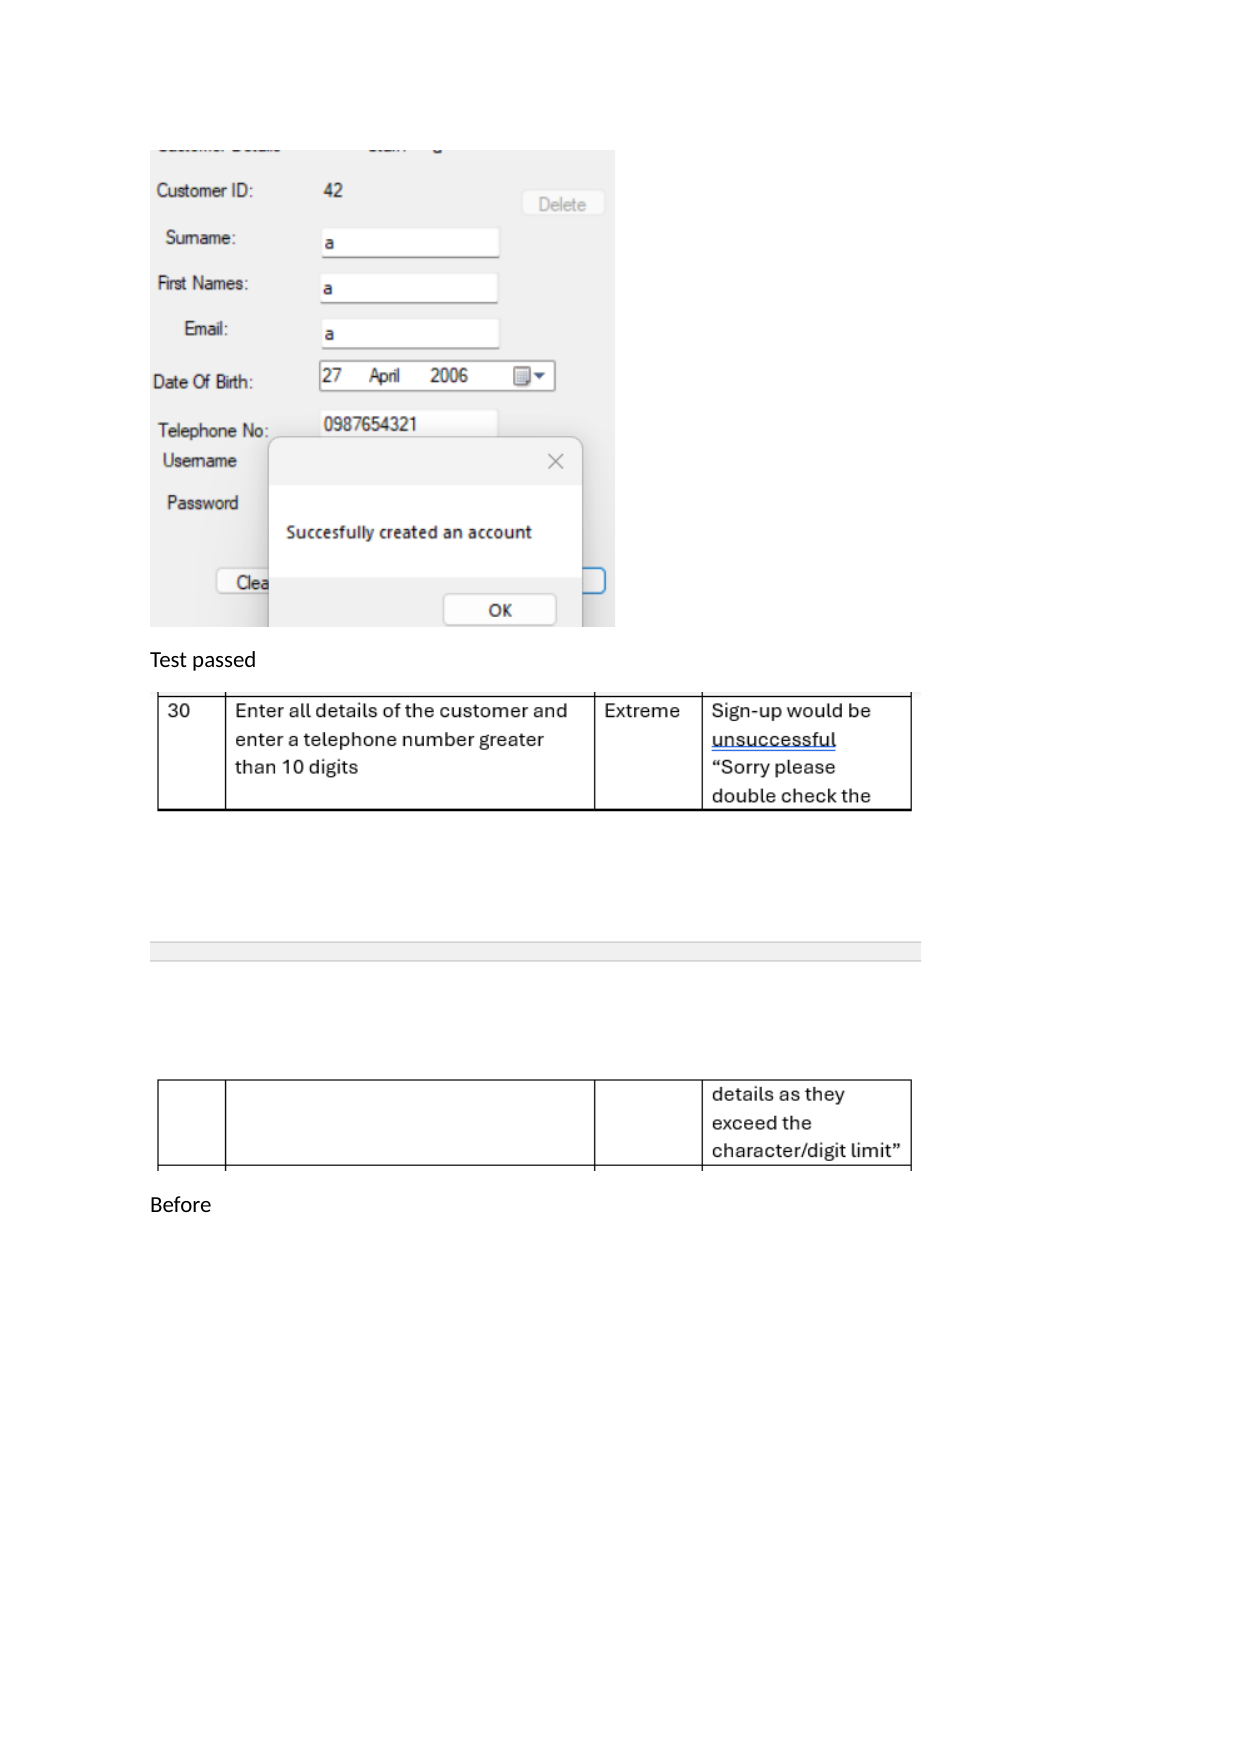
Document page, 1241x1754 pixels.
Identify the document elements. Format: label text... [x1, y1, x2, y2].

picture [150, 692, 922, 1171]
text Before [150, 1190, 1090, 1218]
picture [150, 150, 615, 627]
text Test passed [150, 645, 1090, 673]
